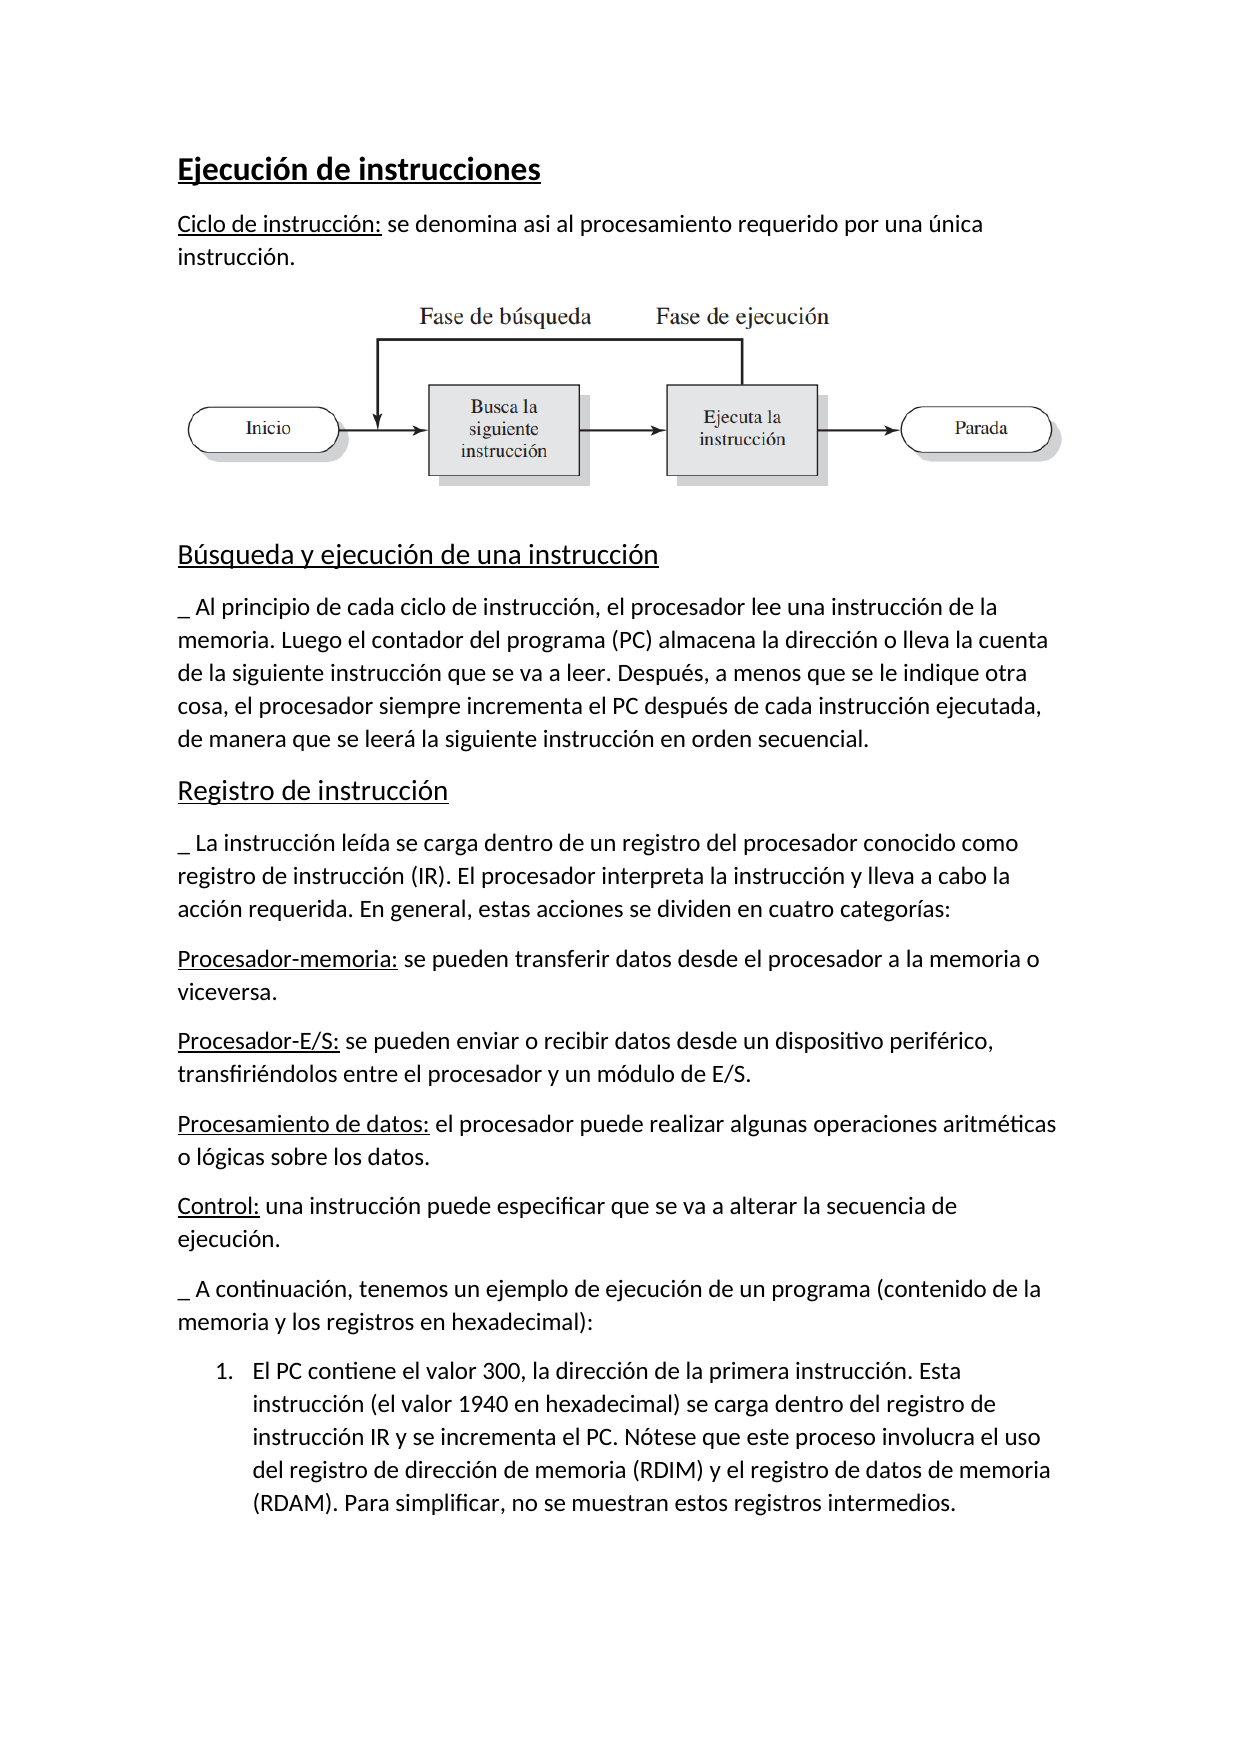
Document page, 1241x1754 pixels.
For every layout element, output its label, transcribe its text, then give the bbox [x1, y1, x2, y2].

list El PC contiene el valor 300, la dirección de la primera instrucción. Esta instrucción (el valor 1940 en hexadecimal) se carga dentro del registro de instrucción IR y se incrementa el PC. Nótese que este proceso involucra el uso del registro de dirección de memoria (RDIM) y el registro de datos de memoria (RDAM). Para simplificar, no se muestran estos registros intermedios. [215, 1355, 1063, 1517]
text Ejecución de instrucciones [177, 148, 1063, 188]
picture [177, 290, 1064, 498]
text _ La instrucción leída se carga dentro de un registro del procesador conocido como registro de instrucción (IR). El procesador interpreta la instrucción y lleva a cabo la acción requerida. En general, estas acciones se dividen en cuatro categorías: [177, 827, 1063, 924]
text Búsqueda y ejecución de una instrucción [177, 536, 1063, 572]
text Registro de instrucción [177, 772, 1063, 808]
text Procesamiento de datos: el procesador puede realizar algunas operaciones aritméticas o lógicas sobre los datos. [177, 1108, 1063, 1171]
text Procesador-E/S: se pueden enviar o recibir datos desde un dispositivo periférico, transfiriéndolos entre el procesador y un módulo de E/S. [177, 1025, 1063, 1089]
text Control: una instrucción puede especificar que se va a alterar la secuencia de ejecución. [177, 1190, 1063, 1254]
text _ A continuación, tenemos un ejemplo de ejecución de un programa (contenido de la memoria y los registros en hexadecimal): [177, 1273, 1063, 1336]
text _ Al principio de cada ciclo de instrucción, el procesador lee una instrucción de la memoria. Luego el contador del programa (PC) almacena la dirección o lleva la cuenta de la siguiente instrucción que se va a leer. Después, a menos que se le indique otra cosa, el procesador siempre incrementa el PC después de cada instrucción ejecutada, de manera que se leerá la siguiente instrucción en orden secuencial. [177, 591, 1063, 753]
text Ciclo de instrucción: se denomina asi al procesamiento requerido por una única instrucción. [177, 208, 1063, 272]
text Procesador-memoria: se pueden transferir datos desde el procesador a la memoria o viceversa. [177, 943, 1063, 1006]
